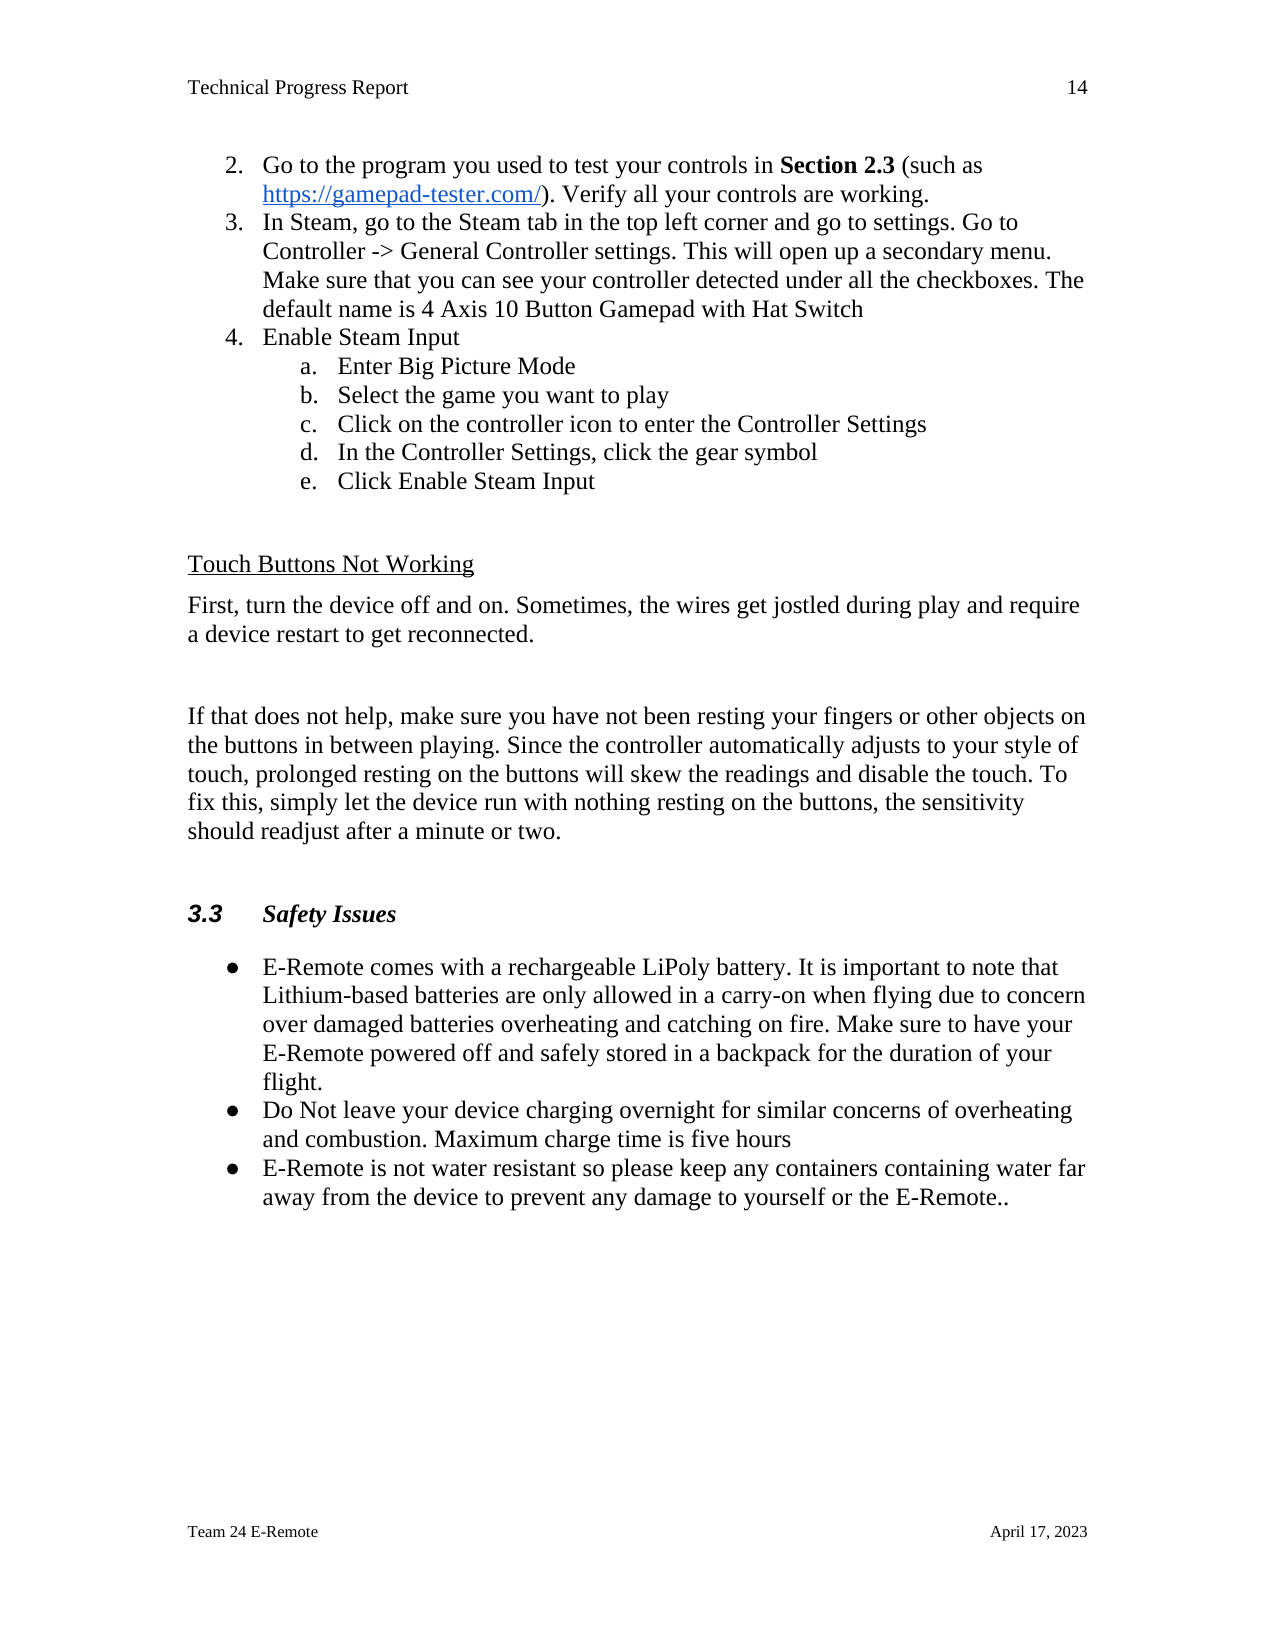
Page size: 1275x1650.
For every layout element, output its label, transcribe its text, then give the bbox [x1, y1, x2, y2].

list In Steam, go to the Steam tab in the top left corner and go to settings. Go to Controller -> General Controller settings. This will open up a secondary menu. Make sure that you can see your controller detected under all the checkboxes. The default name is 4 Axis 10 Button Gamepad with Hat Switch [225, 207, 1087, 322]
list Enter Big Picture Mode [300, 351, 1087, 380]
list Click on the controller icon to enter the Controller Settings [300, 409, 1087, 437]
text If that does not help, make sure you have not been resting your fingers or other objects on the buttons in between playing. Since the controller automatically adjusts to your style of touch, prolonged resting on the buttons will skew the readings and disable the touch. To fix this, simply let the device run with nothing resting on the buttons, the sensitivity should readjust after a minute or two. [187, 701, 1087, 845]
list E-Remote comes with a rechargeable LiPoly battery. It is important to note that Lithium-based batteries are only allowed in a carry-on when flying due to concern over damaged batteries overheating and catching on fire. Make sure to have your E-Remote powered off and safely stored in a backpack for the duration of your flight. [225, 952, 1087, 1095]
list E-Remote is not water resistant so please keep any containers containing water far away from the device to prevent any damage to yourself or the E-Remote.. [225, 1153, 1087, 1210]
list Select the game you want to play [300, 380, 1087, 409]
text Touch Buttons Not Working [187, 549, 1087, 577]
list In the Controller Settings, click the gear symbol [300, 437, 1087, 466]
list Click Enable Steam Input [300, 466, 1087, 495]
list Go to the program you used to test your controls in Section 2.3 (such as https://gamepad-tester.com/). Verify all your controls are working. [225, 150, 1087, 207]
text First, turn the device off and on. Sometimes, the wires get jostled during play and require a device restart to get reconnected. [187, 590, 1087, 647]
list Enable Steam Input [225, 322, 1087, 351]
list Do Not leave your device charging overnight for similar concerns of overheating and combustion. Maximum charge time is five hours [225, 1095, 1087, 1153]
subtitle Safety Issues [187, 899, 1087, 928]
